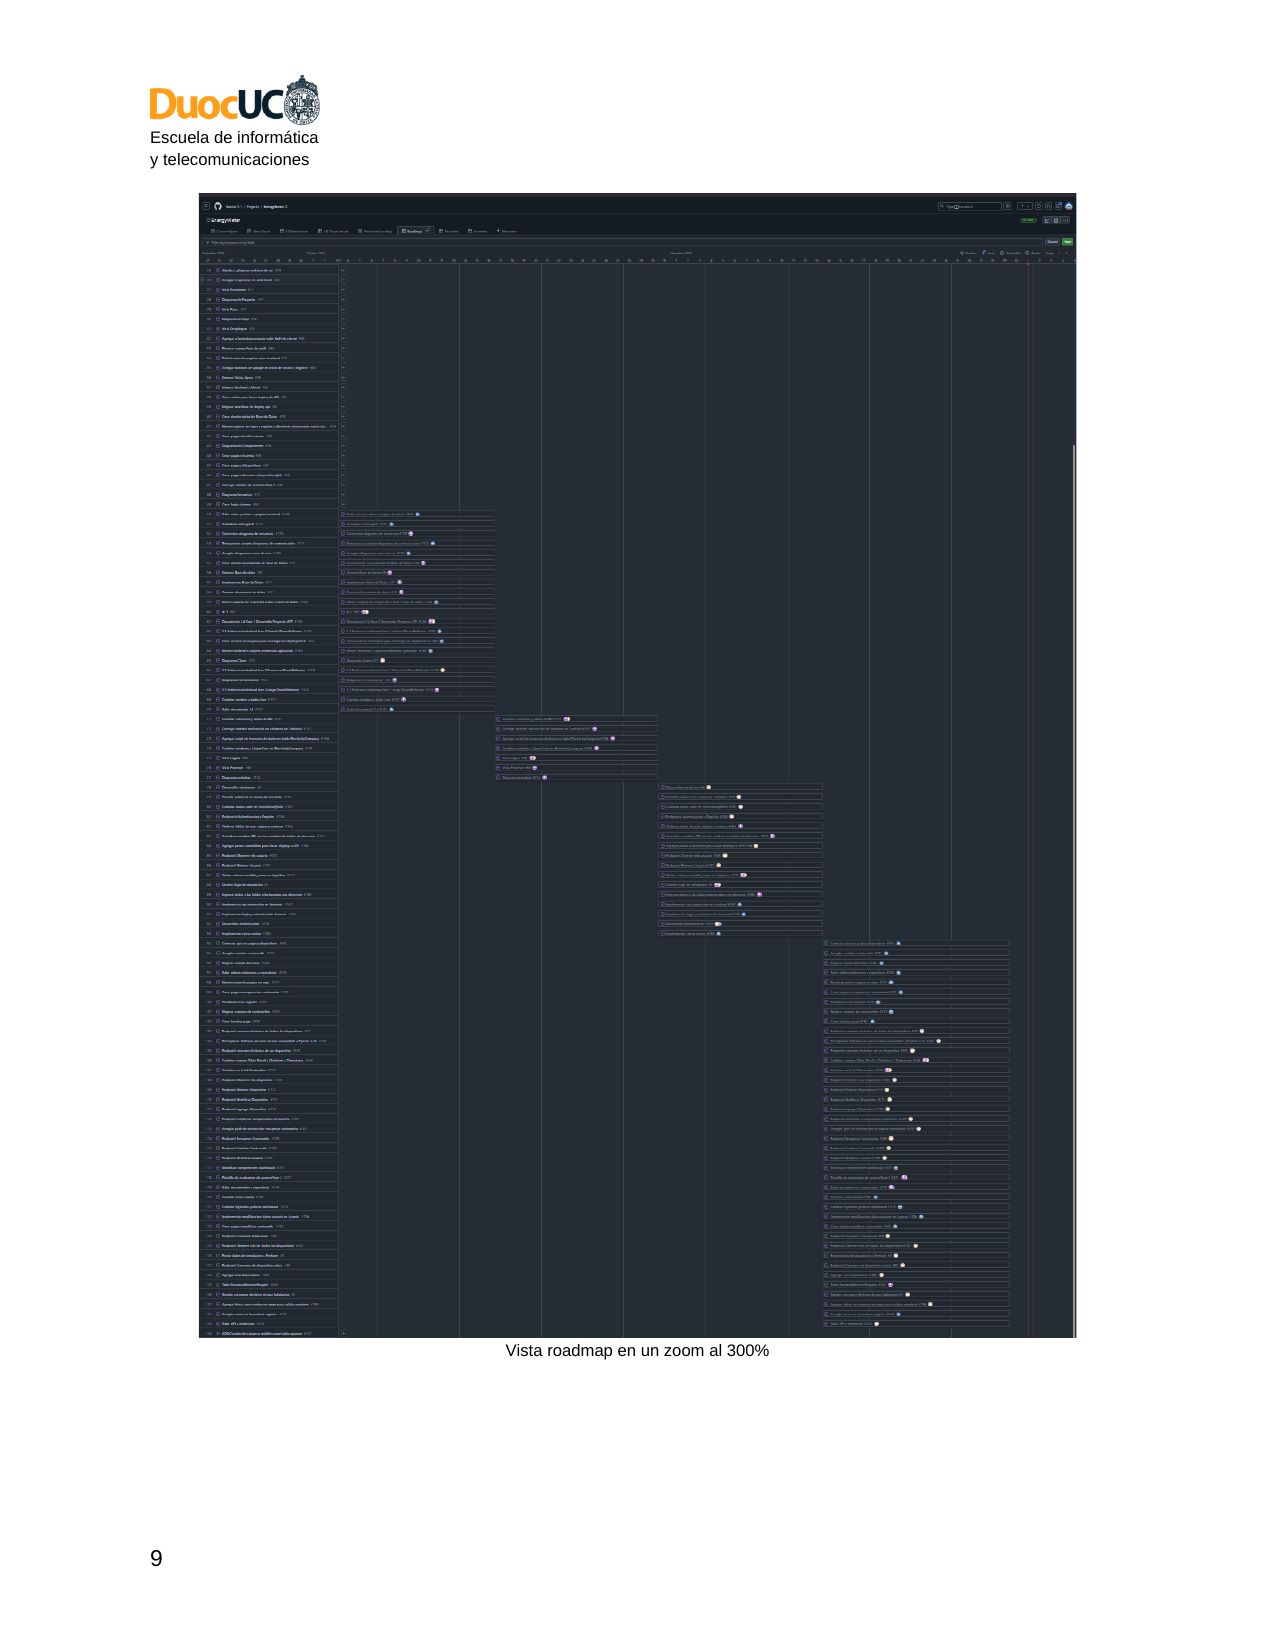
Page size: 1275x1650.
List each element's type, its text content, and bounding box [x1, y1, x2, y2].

picture [150, 75, 320, 125]
picture [198, 193, 1077, 1338]
text Vista roadmap en un zoom al 300% [150, 1341, 1125, 1360]
